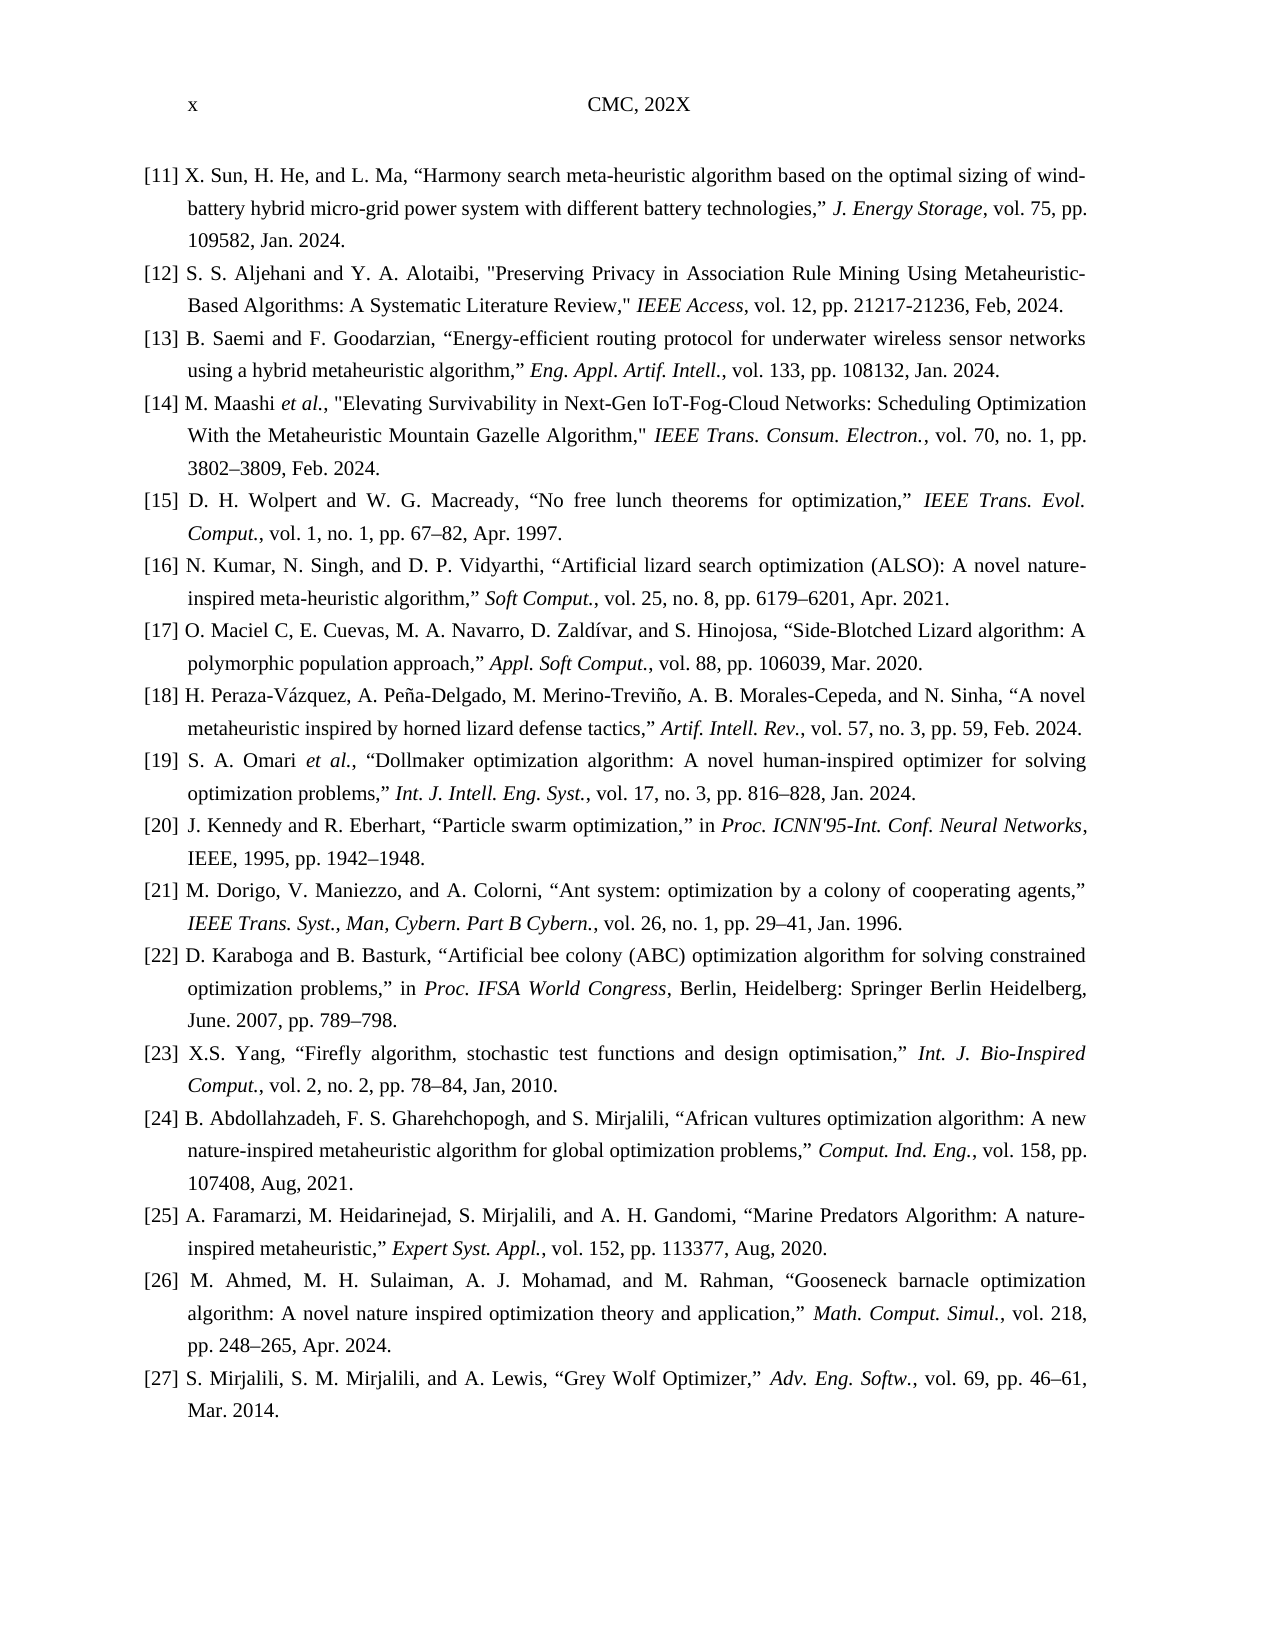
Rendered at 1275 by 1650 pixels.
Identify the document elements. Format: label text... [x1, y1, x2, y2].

text [19] S. A. Omari et al., “Dollmaker optimization algorithm: A novel human-inspired optimizer for solving optimization problems,” Int. J. Intell. Eng. Syst., vol. 17, no. 3, pp. 816–828, Jan. 2024. [144, 744, 1087, 809]
text [22] D. Karaboga and B. Basturk, “Artificial bee colony (ABC) optimization algorithm for solving constrained optimization problems,” in Proc. IFSA World Congress, Berlin, Heidelberg: Springer Berlin Heidelberg, June. 2007, pp. 789–798. [144, 939, 1087, 1036]
text [27] S. Mirjalili, S. M. Mirjalili, and A. Lewis, “Grey Wolf Optimizer,” Adv. Eng. Softw., vol. 69, pp. 46–61, Mar. 2014. [144, 1361, 1087, 1426]
text [12] S. S. Aljehani and Y. A. Alotaibi, "Preserving Privacy in Association Rule Mining Using Metaheuristic-Based Algorithms: A Systematic Literature Review," IEEE Access, vol. 12, pp. 21217-21236, Feb, 2024. [144, 256, 1087, 321]
text [15] D. H. Wolpert and W. G. Macready, “No free lunch theorems for optimization,” IEEE Trans. Evol. Comput., vol. 1, no. 1, pp. 67–82, Apr. 1997. [144, 484, 1087, 549]
text [25] A. Faramarzi, M. Heidarinejad, S. Mirjalili, and A. H. Gandomi, “Marine Predators Algorithm: A nature-inspired metaheuristic,” Expert Syst. Appl., vol. 152, pp. 113377, Aug, 2020. [144, 1199, 1087, 1264]
text [17] O. Maciel C, E. Cuevas, M. A. Navarro, D. Zaldívar, and S. Hinojosa, “Side-Blotched Lizard algorithm: A polymorphic population approach,” Appl. Soft Comput., vol. 88, pp. 106039, Mar. 2020. [144, 614, 1087, 679]
text [20] J. Kennedy and R. Eberhart, “Particle swarm optimization,” in Proc. ICNN'95-Int. Conf. Neural Networks, IEEE, 1995, pp. 1942–1948. [144, 809, 1087, 874]
text [24] B. Abdollahzadeh, F. S. Gharehchopogh, and S. Mirjalili, “African vultures optimization algorithm: A new nature-inspired metaheuristic algorithm for global optimization problems,” Comput. Ind. Eng., vol. 158, pp. 107408, Aug, 2021. [144, 1101, 1087, 1199]
text [11] X. Sun, H. He, and L. Ma, “Harmony search meta-heuristic algorithm based on the optimal sizing of wind-battery hybrid micro-grid power system with different battery technologies,” J. Energy Storage, vol. 75, pp. 109582, Jan. 2024. [144, 159, 1087, 256]
text [13] B. Saemi and F. Goodarzian, “Energy-efficient routing protocol for underwater wireless sensor networks using a hybrid metaheuristic algorithm,” Eng. Appl. Artif. Intell., vol. 133, pp. 108132, Jan. 2024. [144, 321, 1087, 386]
text [21] M. Dorigo, V. Maniezzo, and A. Colorni, “Ant system: optimization by a colony of cooperating agents,” IEEE Trans. Syst., Man, Cybern. Part B Cybern., vol. 26, no. 1, pp. 29–41, Jan. 1996. [144, 874, 1087, 939]
text [23] X.S. Yang, “Firefly algorithm, stochastic test functions and design optimisation,” Int. J. Bio-Inspired Comput., vol. 2, no. 2, pp. 78–84, Jan, 2010. [144, 1036, 1087, 1101]
text [16] N. Kumar, N. Singh, and D. P. Vidyarthi, “Artificial lizard search optimization (ALSO): A novel nature-inspired meta-heuristic algorithm,” Soft Comput., vol. 25, no. 8, pp. 6179–6201, Apr. 2021. [144, 549, 1087, 614]
text [14] M. Maashi et al., "Elevating Survivability in Next-Gen IoT-Fog-Cloud Networks: Scheduling Optimization With the Metaheuristic Mountain Gazelle Algorithm," IEEE Trans. Consum. Electron., vol. 70, no. 1, pp. 3802–3809, Feb. 2024. [144, 386, 1087, 484]
text [18] H. Peraza-Vázquez, A. Peña-Delgado, M. Merino-Treviño, A. B. Morales-Cepeda, and N. Sinha, “A novel metaheuristic inspired by horned lizard defense tactics,” Artif. Intell. Rev., vol. 57, no. 3, pp. 59, Feb. 2024. [144, 679, 1087, 744]
text [26] M. Ahmed, M. H. Sulaiman, A. J. Mohamad, and M. Rahman, “Gooseneck barnacle optimization algorithm: A novel nature inspired optimization theory and application,” Math. Comput. Simul., vol. 218, pp. 248–265, Apr. 2024. [144, 1264, 1087, 1361]
